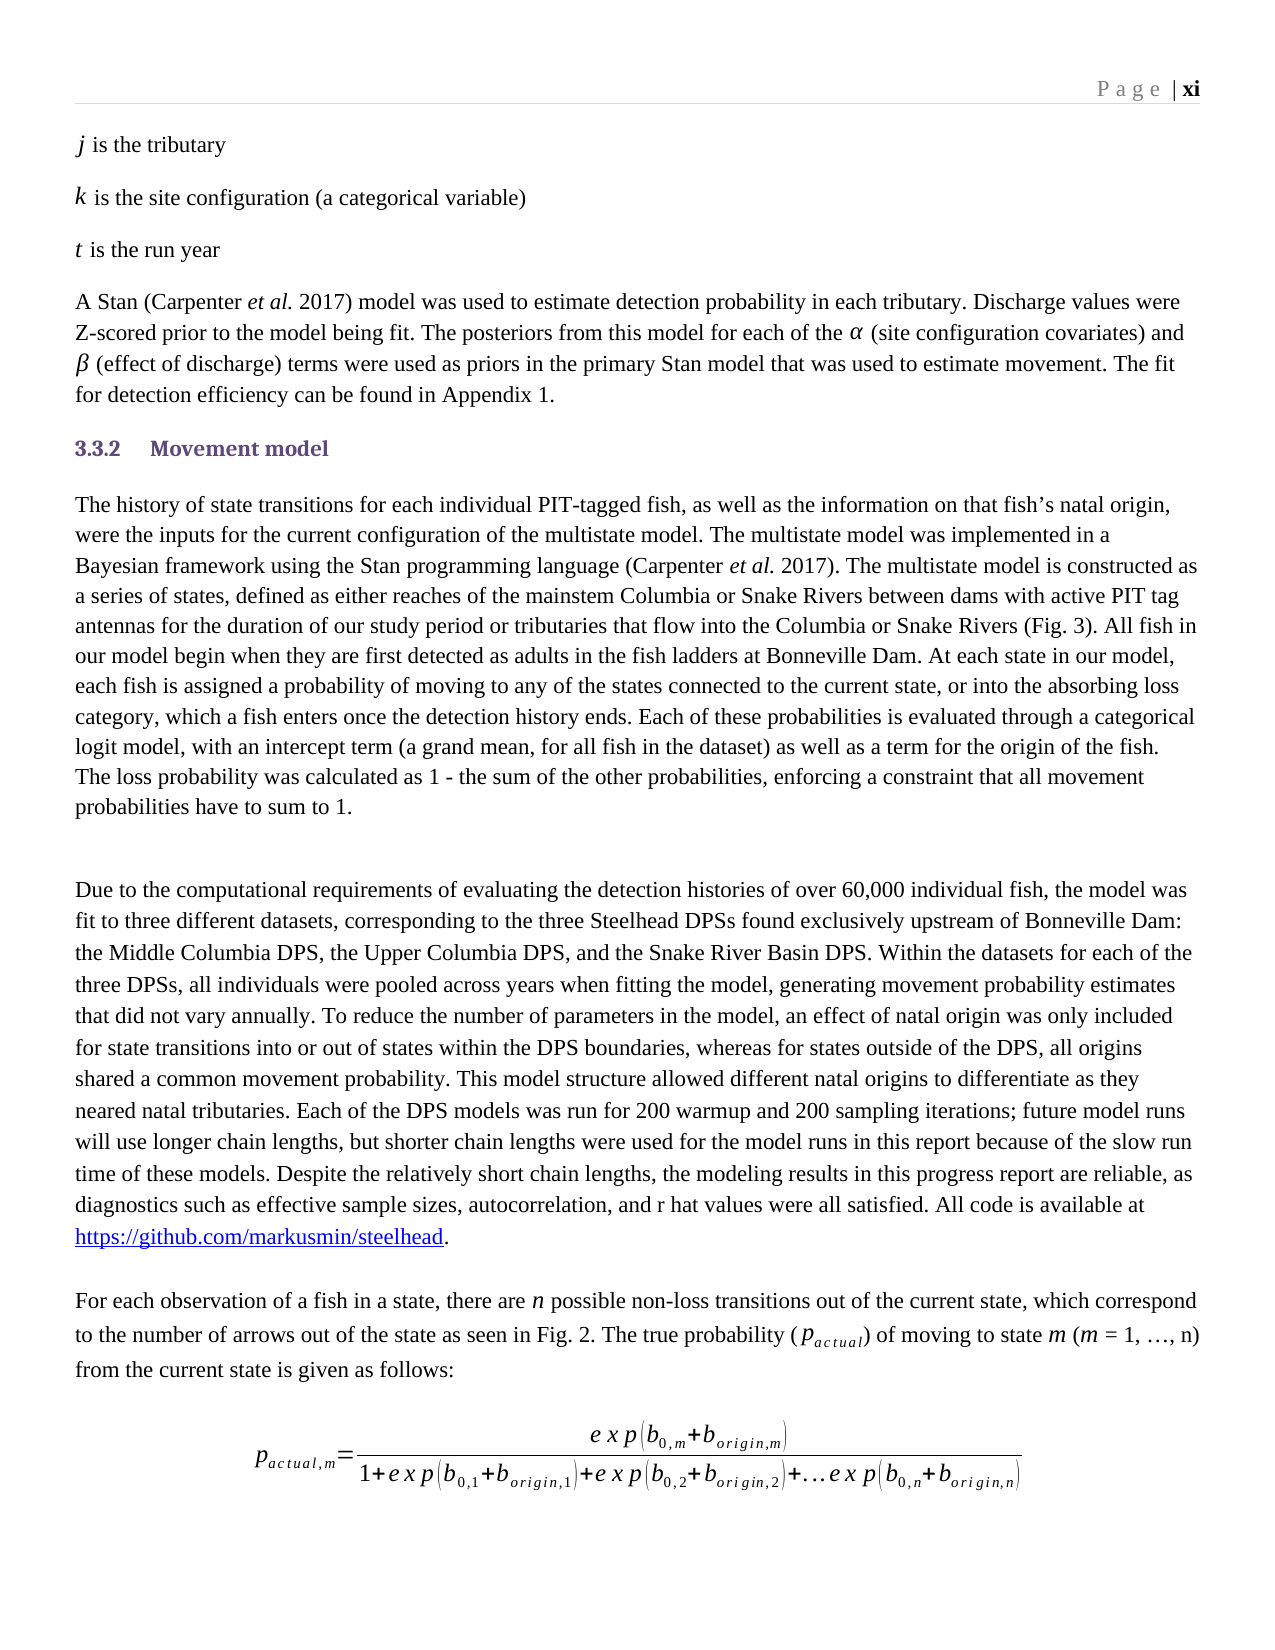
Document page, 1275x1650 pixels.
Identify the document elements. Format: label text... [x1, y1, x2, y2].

text For each observation of a fish in a state, there are possible non-loss transitions out of the current state, which correspond to the number of arrows out of the state as seen in Fig. 2. The true probability () of moving to state ( = 1, …, n) from the current state is given as follows: [75, 1286, 1200, 1382]
text Due to the computational requirements of evaluating the detection histories of over 60,000 individual fish, the model was fit to three different datasets, corresponding to the three Steelhead DPSs found exclusively upstream of Bonneville Dam: the Middle Columbia DPS, the Upper Columbia DPS, and the Snake River Basin DPS. Within the datasets for each of the three DPSs, all individuals were pooled across years when fitting the model, generating movement probability estimates that did not vary annually. To reduce the number of parameters in the model, an effect of natal origin was only included for state transitions into or out of states within the DPS boundaries, whereas for states outside of the DPS, all origins shared a common movement probability. This model structure allowed different natal origins to differentiate as they neared natal tributaries. Each of the DPS models was run for 200 warmup and 200 sampling iterations; future model runs will use longer chain lengths, but shorter chain lengths were used for the model runs in this report because of the slow run time of these models. Despite the relatively short chain lengths, the modeling results in this progress report are reliable, as diagnostics such as effective sample sizes, autocorrelation, and r hat values were all satisfied. All code is available at https://github.com/markusmin/steelhead. [75, 876, 1200, 1249]
subtitle Movement model [75, 436, 1200, 462]
